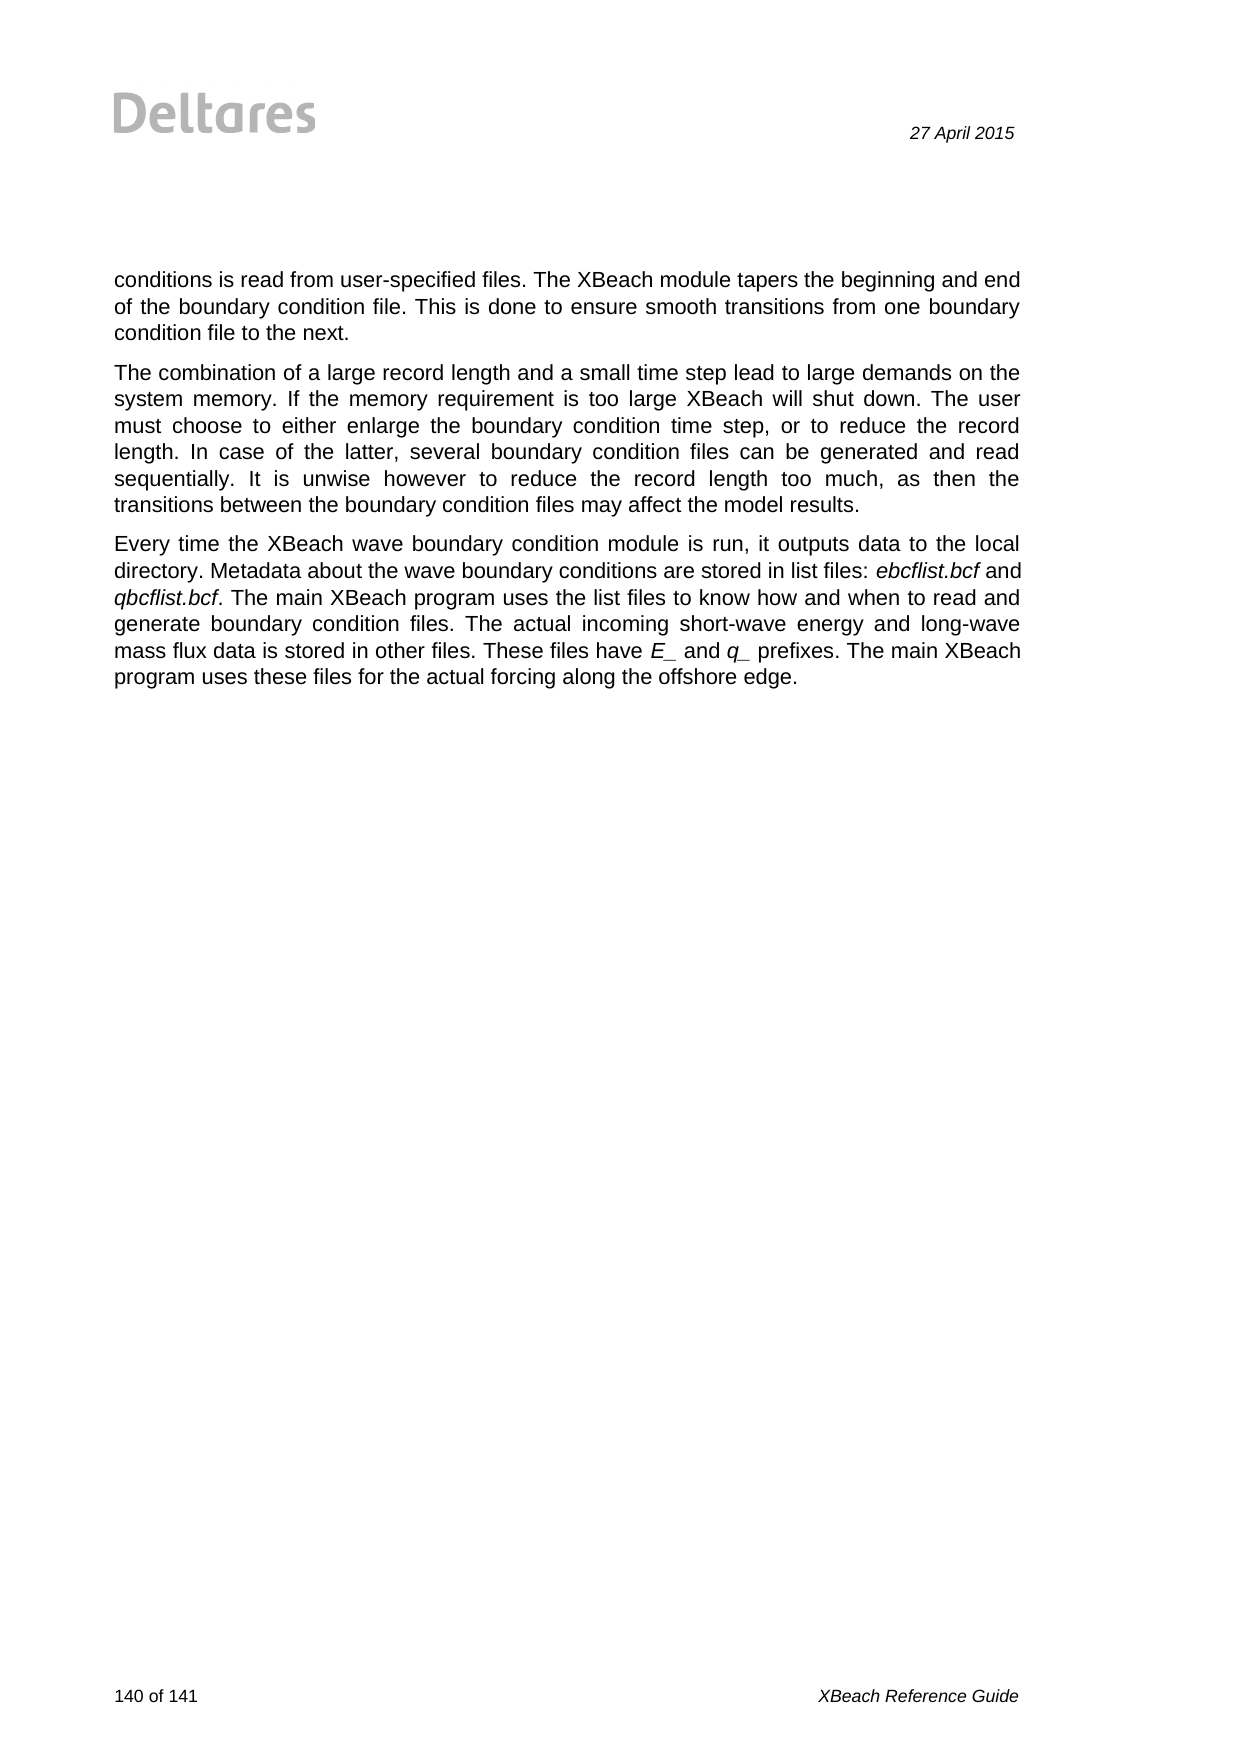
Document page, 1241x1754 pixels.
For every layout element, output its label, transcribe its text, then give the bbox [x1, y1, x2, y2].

text Every time the XBeach wave boundary condition module is run, it outputs data to the local directory. Metadata about the wave boundary conditions are stored in list files: ebcflist.bcf and qbcflist.bcf. The main XBeach program uses the list files to know how and when to read and generate boundary condition files. The actual incoming short-wave energy and long-wave mass flux data is stored in other files. These files have E_ and q_ prefixes. The main XBeach program uses these files for the actual forcing along the offshore edge. [114, 530, 1022, 689]
text The combination of a large record length and a small time step lead to large demands on the system memory. If the memory requirement is too large XBeach will shut down. The user must choose to either enlarge the boundary condition time step, or to reduce the record length. In case of the latter, several boundary condition files can be generated and read sequentially. It is unwise however to reduce the record length too much, as then the transitions between the boundary condition files may affect the model results. [114, 358, 1022, 517]
picture [113, 75, 315, 133]
